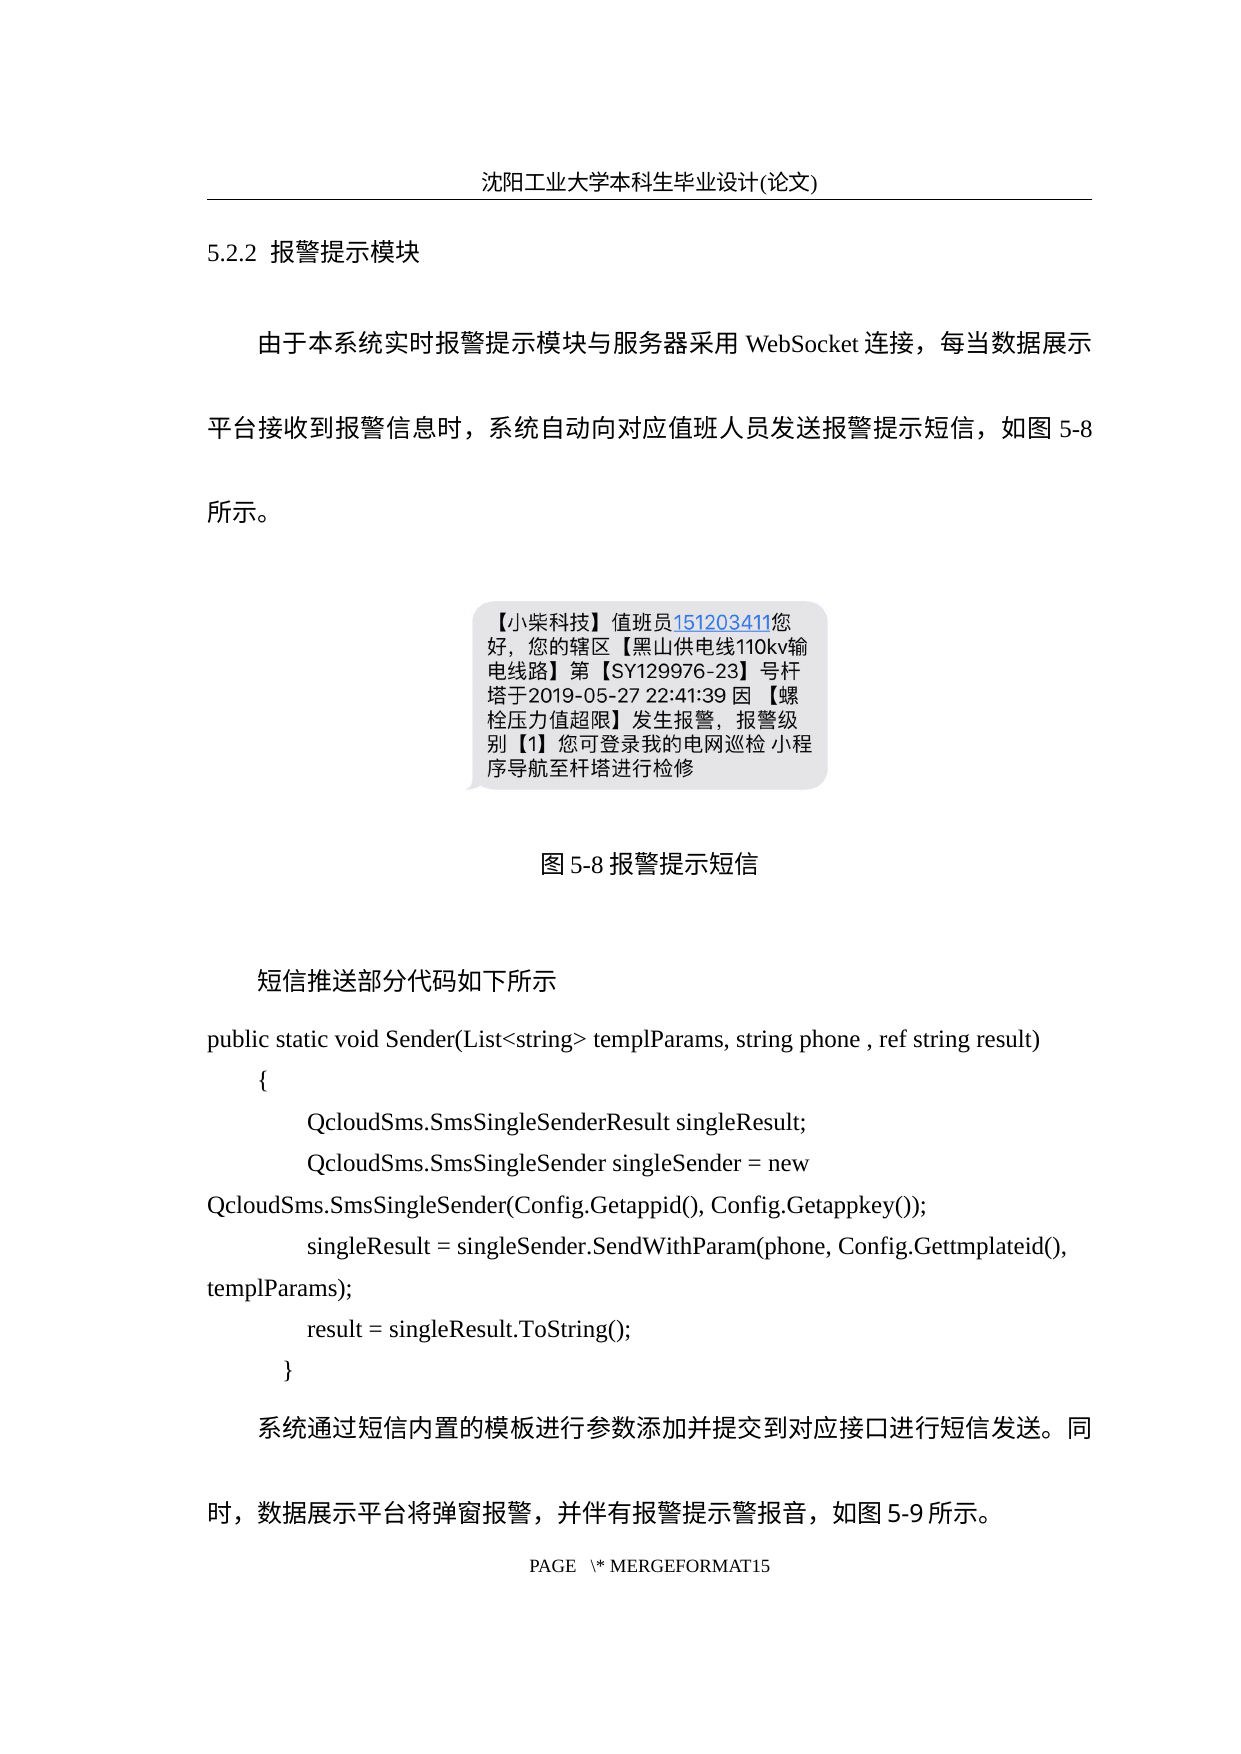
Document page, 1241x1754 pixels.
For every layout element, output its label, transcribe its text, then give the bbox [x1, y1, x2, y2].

subtitle 5.2.2 报警提示模块 [207, 218, 1071, 283]
picture [463, 595, 836, 798]
text } [207, 1353, 1092, 1386]
text QcloudSms.SmsSingleSenderResult singleResult; [207, 1105, 1092, 1137]
text 由于本系统实时报警提示模块与服务器采用WebSocket连接，每当数据展示平台接收到报警信息时，系统自动向对应值班人员发送报警提示短信，如图5-8所示。 [207, 309, 1092, 543]
text { [207, 1064, 1092, 1096]
text result = singleResult.ToString(); [207, 1312, 1092, 1345]
text QcloudSms.SmsSingleSender singleSender = new QcloudSms.SmsSingleSender(Config.Getappid(), Config.Getappkey()); [207, 1146, 1092, 1221]
text singleResult = singleSender.SendWithParam(phone, Config.Gettmplateid(), templParams); [207, 1229, 1092, 1304]
text 系统通过短信内置的模板进行参数添加并提交到对应接口进行短信发送。同时，数据展示平台将弹窗报警，并伴有报警提示警报音，如图5-9所示。 [207, 1394, 1092, 1544]
text 短信推送部分代码如下所示 [207, 947, 1092, 1012]
text public static void Sender(List<string> templParams, string phone , ref string result) [207, 1023, 1092, 1055]
text 图5-8 报警提示短信 [207, 830, 1092, 895]
